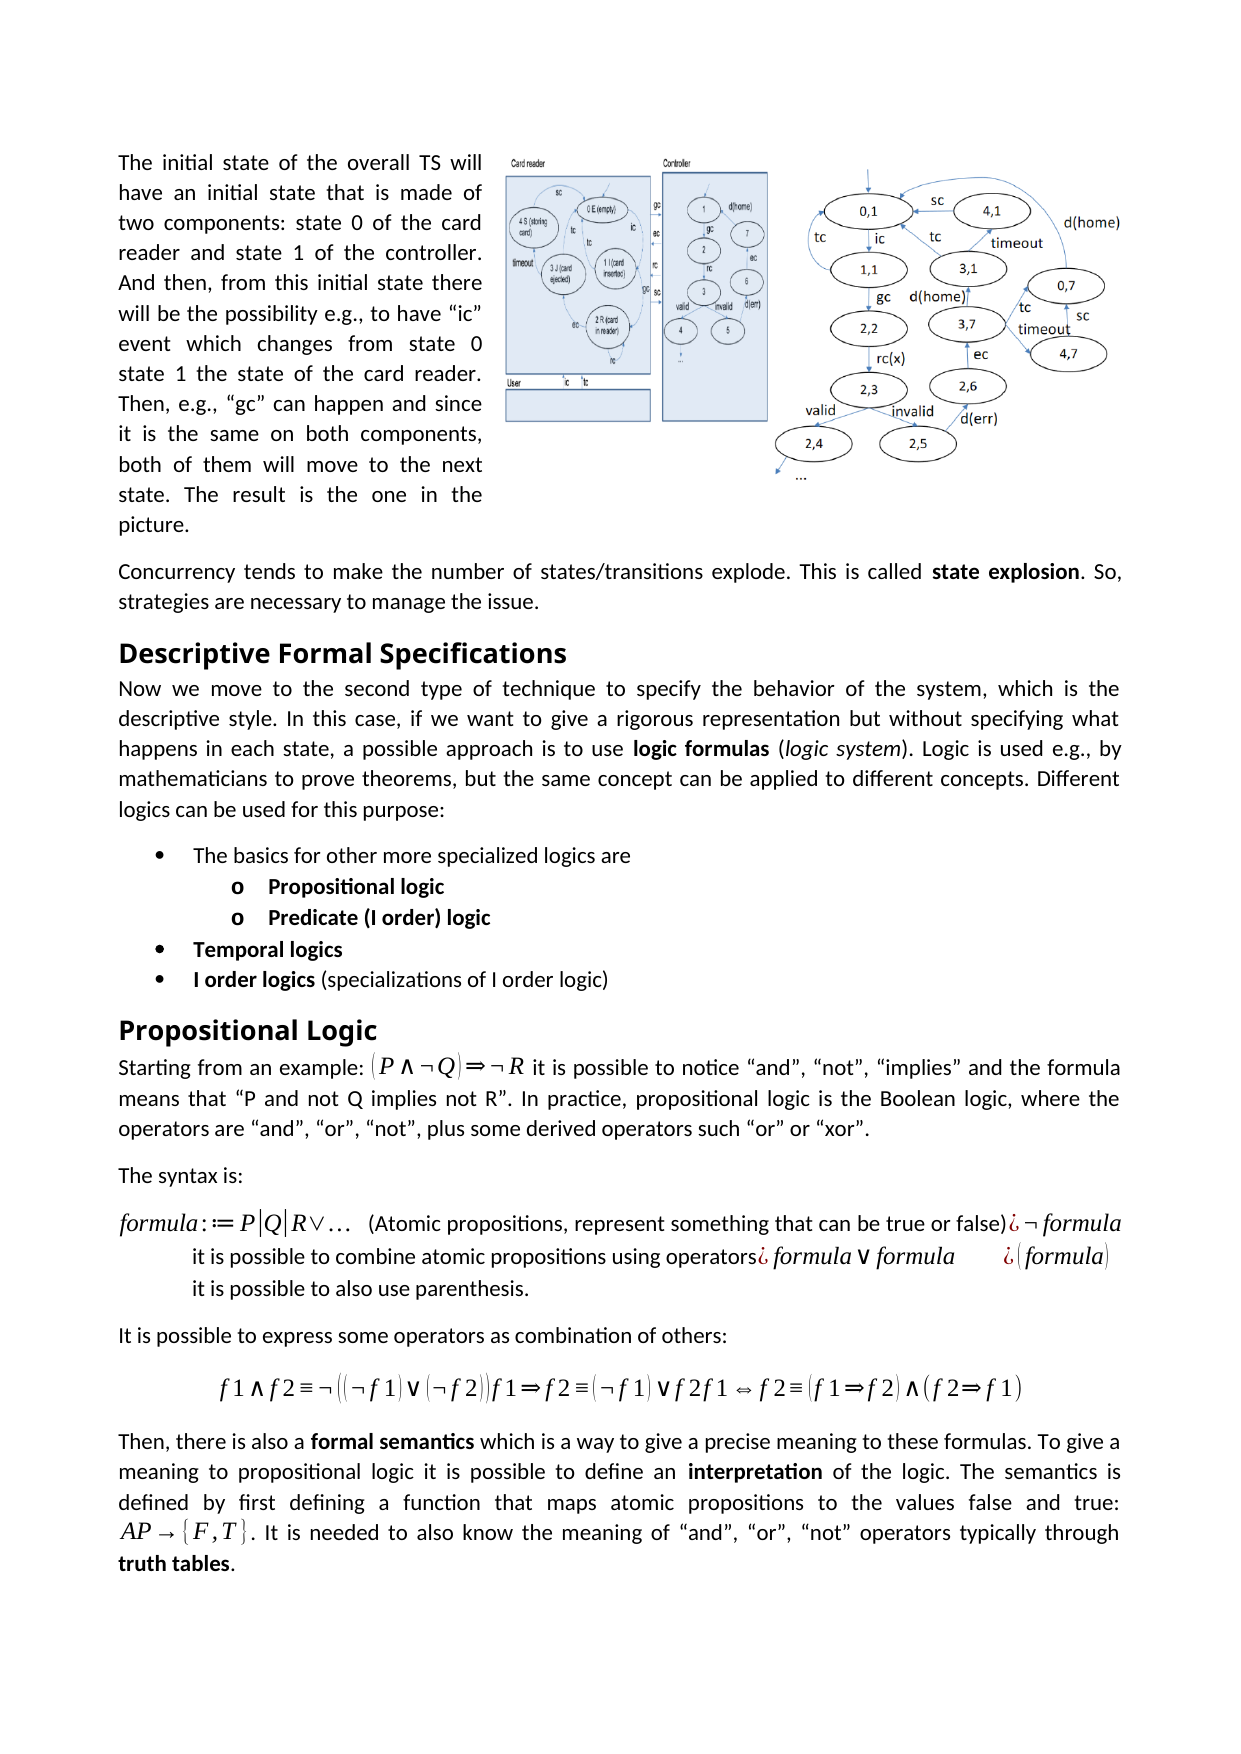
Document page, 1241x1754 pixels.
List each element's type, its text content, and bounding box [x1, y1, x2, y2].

text Concurrency tends to make the number of states/transitions explode. This is called state explosion. So, strategies are necessary to manage the issue. [118, 557, 1122, 615]
list The basics for other more specialized logics are [156, 842, 1122, 869]
list Propositional logic [231, 872, 1122, 901]
text Then, there is also a formal semantics which is a way to give a precise meaning to these formulas. To give a meaning to propositional logic it is possible to define an interpretation of the logic. The semantics is defined by first defining a function that maps atomic propositions to the values false and true: . It is needed to also know the meaning of “and”, “or”, “not” operators typically through truth tables. [118, 1427, 1122, 1577]
text (Atomic propositions, represent something that can be true or false) it is possible to combine atomic propositions using operators it is possible to also use parenthesis. [118, 1208, 1122, 1302]
subtitle Descriptive Formal Specifications [118, 634, 1122, 671]
text The syntax is: [118, 1161, 1122, 1189]
text It is possible to express some operators as combination of others: [118, 1321, 1122, 1349]
text Now we move to the second type of technique to specify the behavior of the system, which is the descriptive style. In this case, if we want to give a rigorous representation but without specifying what happens in each state, a possible approach is to use logic formulas (logic system). Logic is used e.g., by mathematicians to prove theorems, but the same concept can be applied to different concepts. Different logics can be used for this purpose: [118, 674, 1122, 823]
list Predicate (I order) logic [231, 903, 1122, 932]
picture [501, 146, 1122, 484]
subtitle Propositional Logic [118, 1012, 1122, 1049]
list Temporal logics [156, 935, 1122, 963]
text Starting from an example: it is possible to notice “and”, “not”, “implies” and the formula means that “P and not Q implies not R”. In practice, propositional logic is the Boolean logic, where the operators are “and”, “or”, “not”, plus some derived operators such “or” or “xor”. [118, 1052, 1122, 1143]
list I order logics (specializations of I order logic) [156, 965, 1122, 993]
